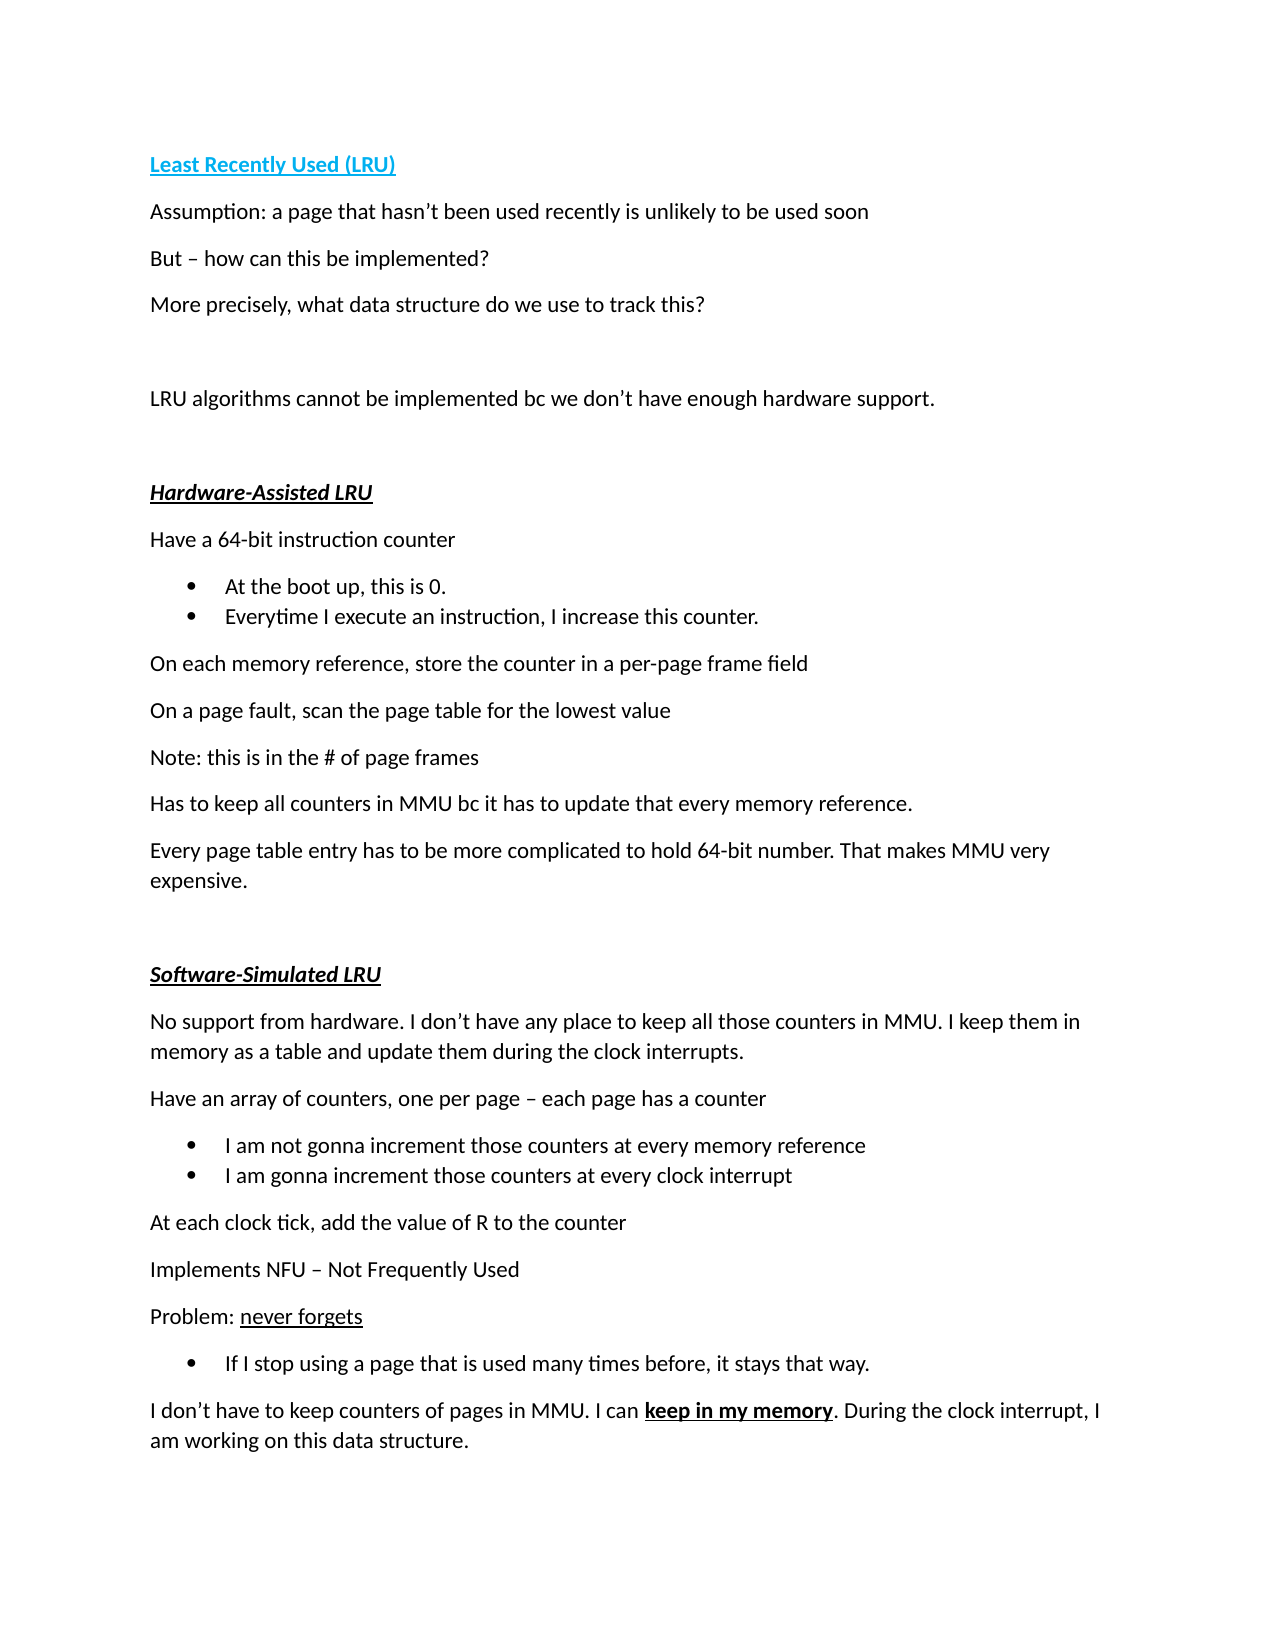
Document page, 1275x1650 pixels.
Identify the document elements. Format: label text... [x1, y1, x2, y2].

text At each clock tick, add the value of R to the counter [150, 1208, 1125, 1236]
text Every page table entry has to be more complicated to hold 64-bit number. That makes MMU very expensive. [150, 836, 1125, 895]
text Have a 64-bit instruction counter [150, 525, 1125, 553]
text Have an array of counters, one per page – each page has a counter [150, 1084, 1125, 1112]
text Problem: never forgets [150, 1302, 1125, 1330]
text I don’t have to keep counters of pages in MMU. I can keep in my memory. During the clock interrupt, I am working on this data structure. [150, 1396, 1125, 1454]
text No support from hardware. I don’t have any place to keep all those counters in MMU. I keep them in memory as a table and update them during the clock interrupts. [150, 1007, 1125, 1066]
text On a page fault, scan the page table for the lowest value [150, 696, 1125, 724]
text Note: this is in the # of page frames [150, 743, 1125, 771]
text Assumption: a page that hasn’t been used recently is unlikely to be used soon [150, 197, 1125, 225]
list I am not gonna increment those counters at every memory reference [187, 1131, 1125, 1159]
list Everytime I execute an instruction, I increase this counter. [187, 602, 1125, 630]
text LRU algorithms cannot be implemented bc we don’t have enough hardware support. [150, 384, 1125, 412]
text Software-Simulated LRU [150, 960, 1125, 988]
text More precisely, what data structure do we use to track this? [150, 291, 1125, 319]
list At the boot up, this is 0. [187, 572, 1125, 600]
text Implements NFU – Not Frequently Used [150, 1255, 1125, 1283]
text On each memory reference, store the counter in a per-page frame field [150, 649, 1125, 677]
list If I stop using a page that is used many times before, it stays that way. [187, 1349, 1125, 1377]
text But – how can this be implemented? [150, 244, 1125, 272]
text Least Recently Used (LRU) [150, 150, 1125, 178]
text Has to keep all counters in MMU bc it has to update that every memory reference. [150, 789, 1125, 818]
list I am gonna increment those counters at every clock interrupt [187, 1161, 1125, 1189]
text Hardware-Assisted LRU [150, 478, 1125, 506]
